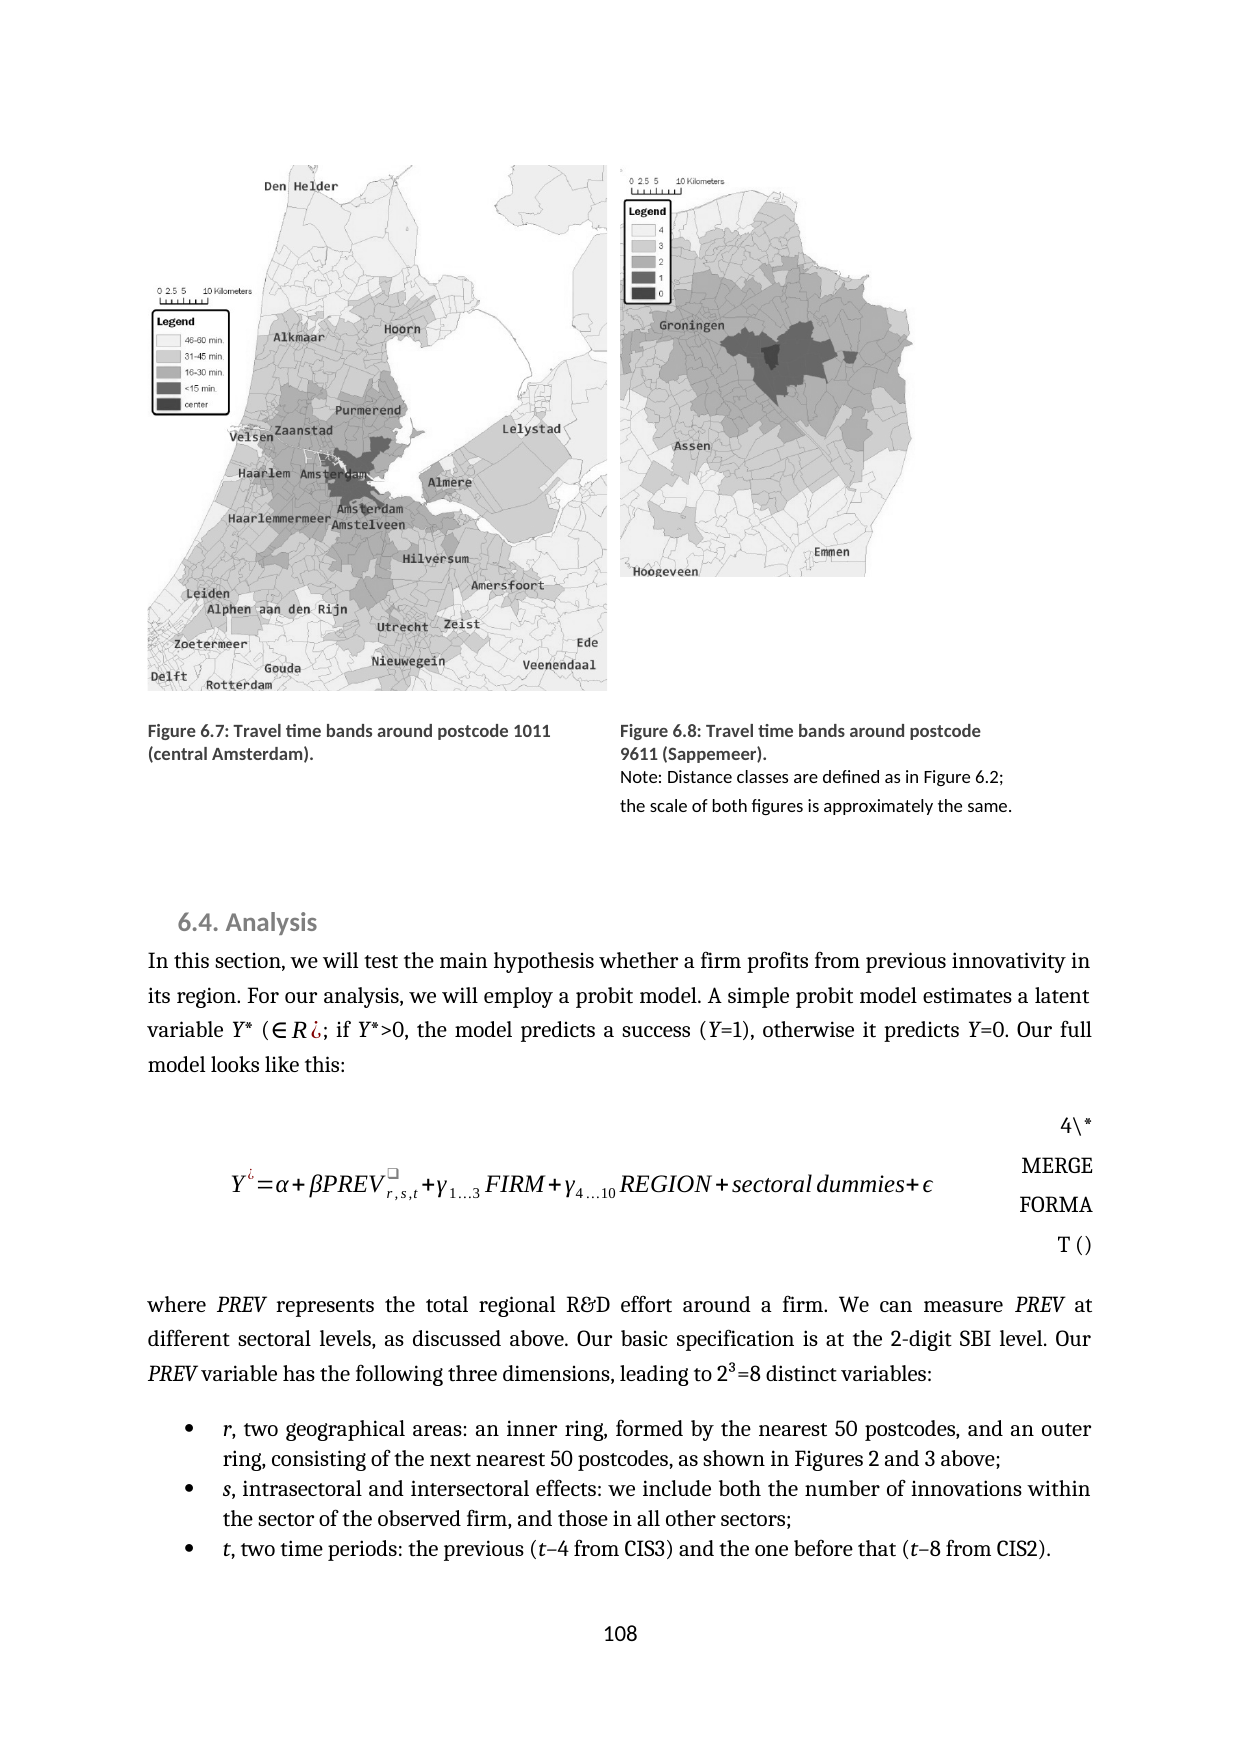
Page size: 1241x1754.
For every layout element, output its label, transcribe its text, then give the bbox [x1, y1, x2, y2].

subtitle Analysis [177, 905, 1092, 938]
text where PREV represents the total regional R&D effort around a firm. We can measure PREV at different sectoral levels, as discussed above. Our basic specification is at the 2-digit SBI level. Our PREV variable has the following three dimensions, leading to 2³=8 distinct variables: [148, 1292, 1092, 1387]
list t, two time periods: the previous (t–4 from CIS3) and the one before that (t–8 from CIS2). [185, 1536, 1092, 1562]
table_header [148, 1107, 1017, 1292]
list s, intrasectoral and intersectoral effects: we include both the number of innovations within the sector of the observed firm, and those in all other sectors; [185, 1476, 1092, 1532]
table_header [1017, 1107, 1092, 1292]
list r, two geographical areas: an inner ring, formed by the nearest 50 postcodes, and an outer ring, consisting of the next nearest 50 postcodes, as shown in Figures 2 and 3 above; [185, 1415, 1092, 1472]
text In this section, we will test the main hypothesis whether a firm profits from previous innovativity in its region. For our analysis, we will employ a probit model. A simple probit model estimates a latent variable Y* (; if Y*>0, the model predicts a success (Y=1), otherwise it predicts Y=0. Our full model looks like this: [148, 948, 1092, 1078]
table_header [136, 165, 609, 719]
table_header [609, 165, 1033, 719]
table_cell Figure 6.5: Travel time bands around postcode 9611 (Sappemeer). Note: Distance classes are defined as in Figure 6.2; the scale of both figures is approximately the same. [609, 719, 1033, 855]
